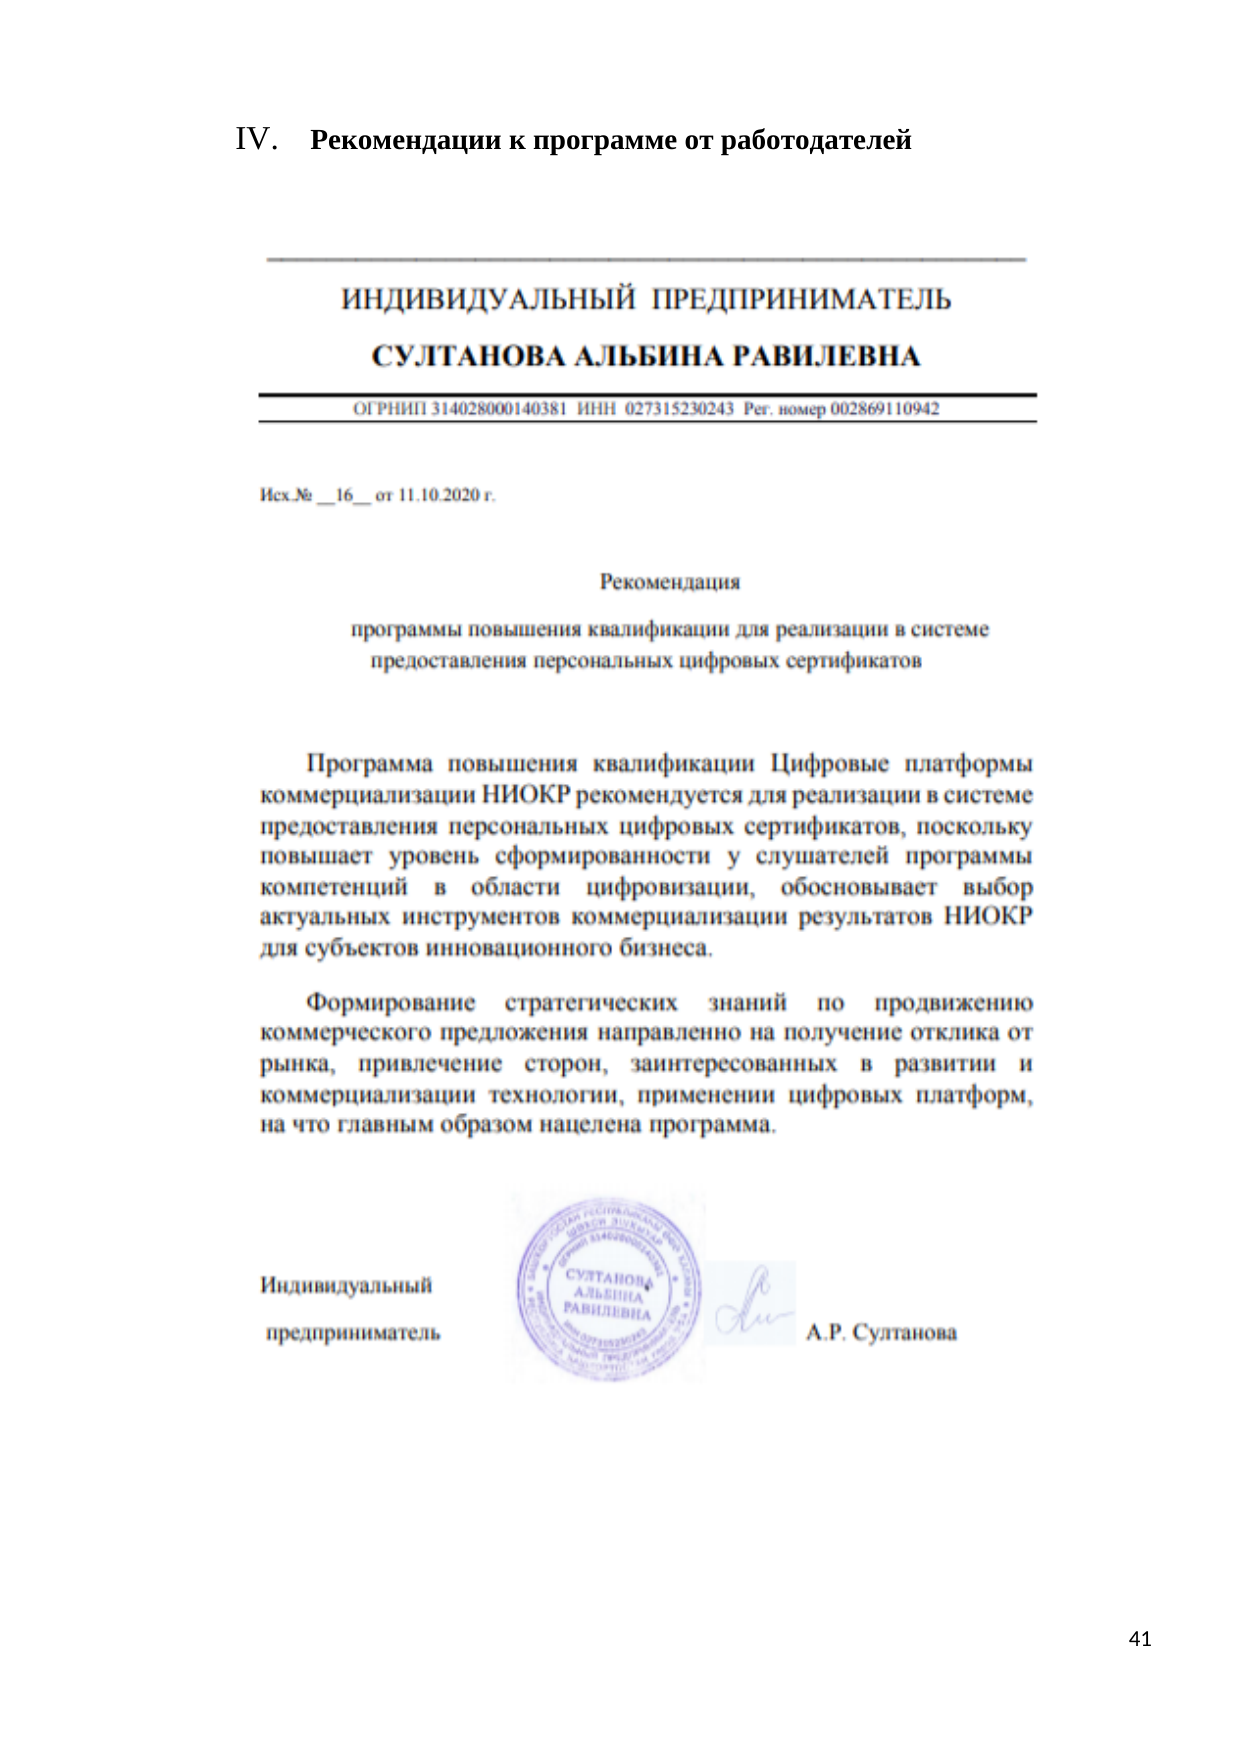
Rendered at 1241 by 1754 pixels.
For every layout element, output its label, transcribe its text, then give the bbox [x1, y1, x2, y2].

list Рекомендации к программе от работодателей [235, 118, 1152, 156]
picture [214, 182, 1067, 1447]
